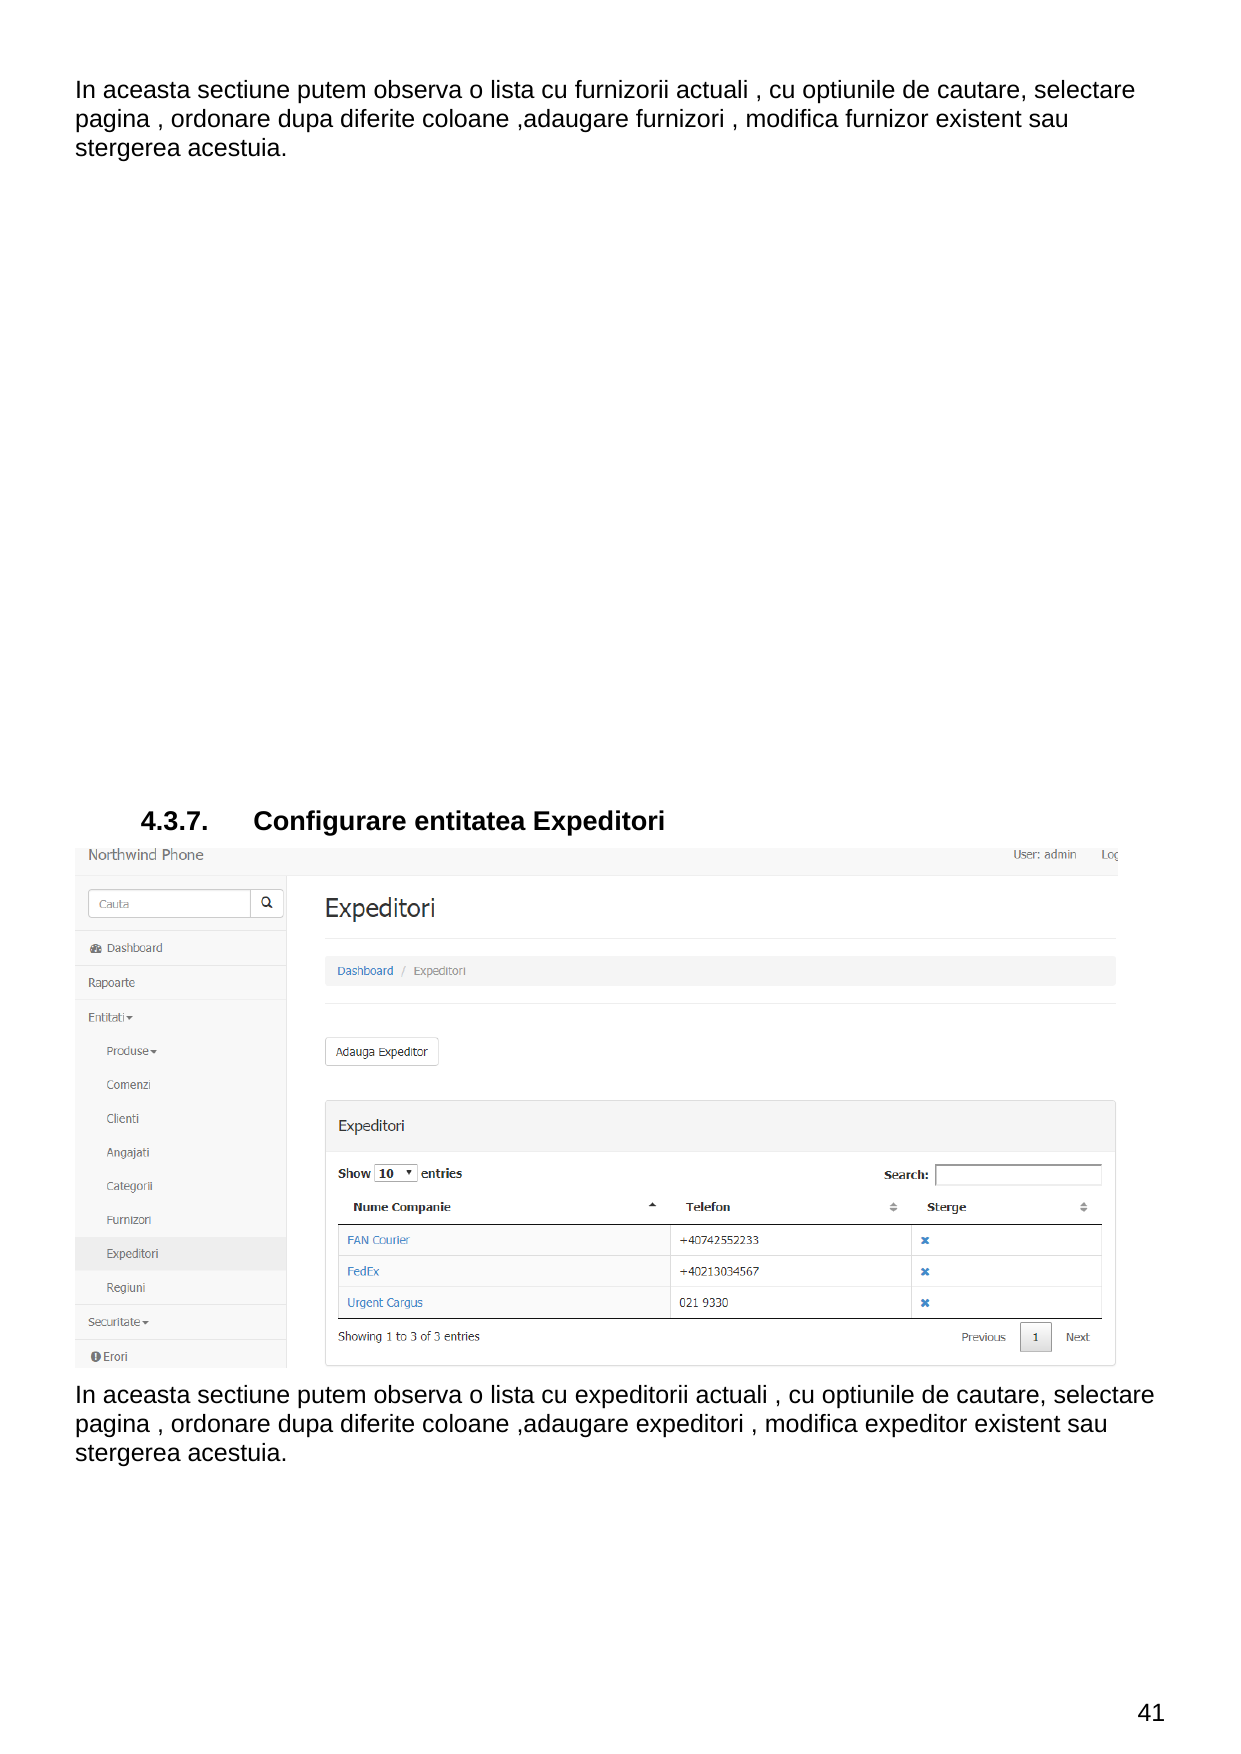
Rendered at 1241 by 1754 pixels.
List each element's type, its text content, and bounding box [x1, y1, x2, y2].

picture [75, 848, 1118, 1368]
text In aceasta sectiune putem observa o lista cu expeditorii actuali , cu optiunile de cautare, selectare pagina , ordonare dupa diferite coloane ,adaugare expeditori , modifica expeditor existent sau stergerea acestuia. [75, 1380, 1165, 1466]
text In aceasta sectiune putem observa o lista cu furnizorii actuali , cu optiunile de cautare, selectare pagina , ordonare dupa diferite coloane ,adaugare furnizori , modifica furnizor existent sau stergerea acestuia. [75, 75, 1165, 161]
subtitle Configurare entitatea Expeditori [141, 805, 1165, 836]
